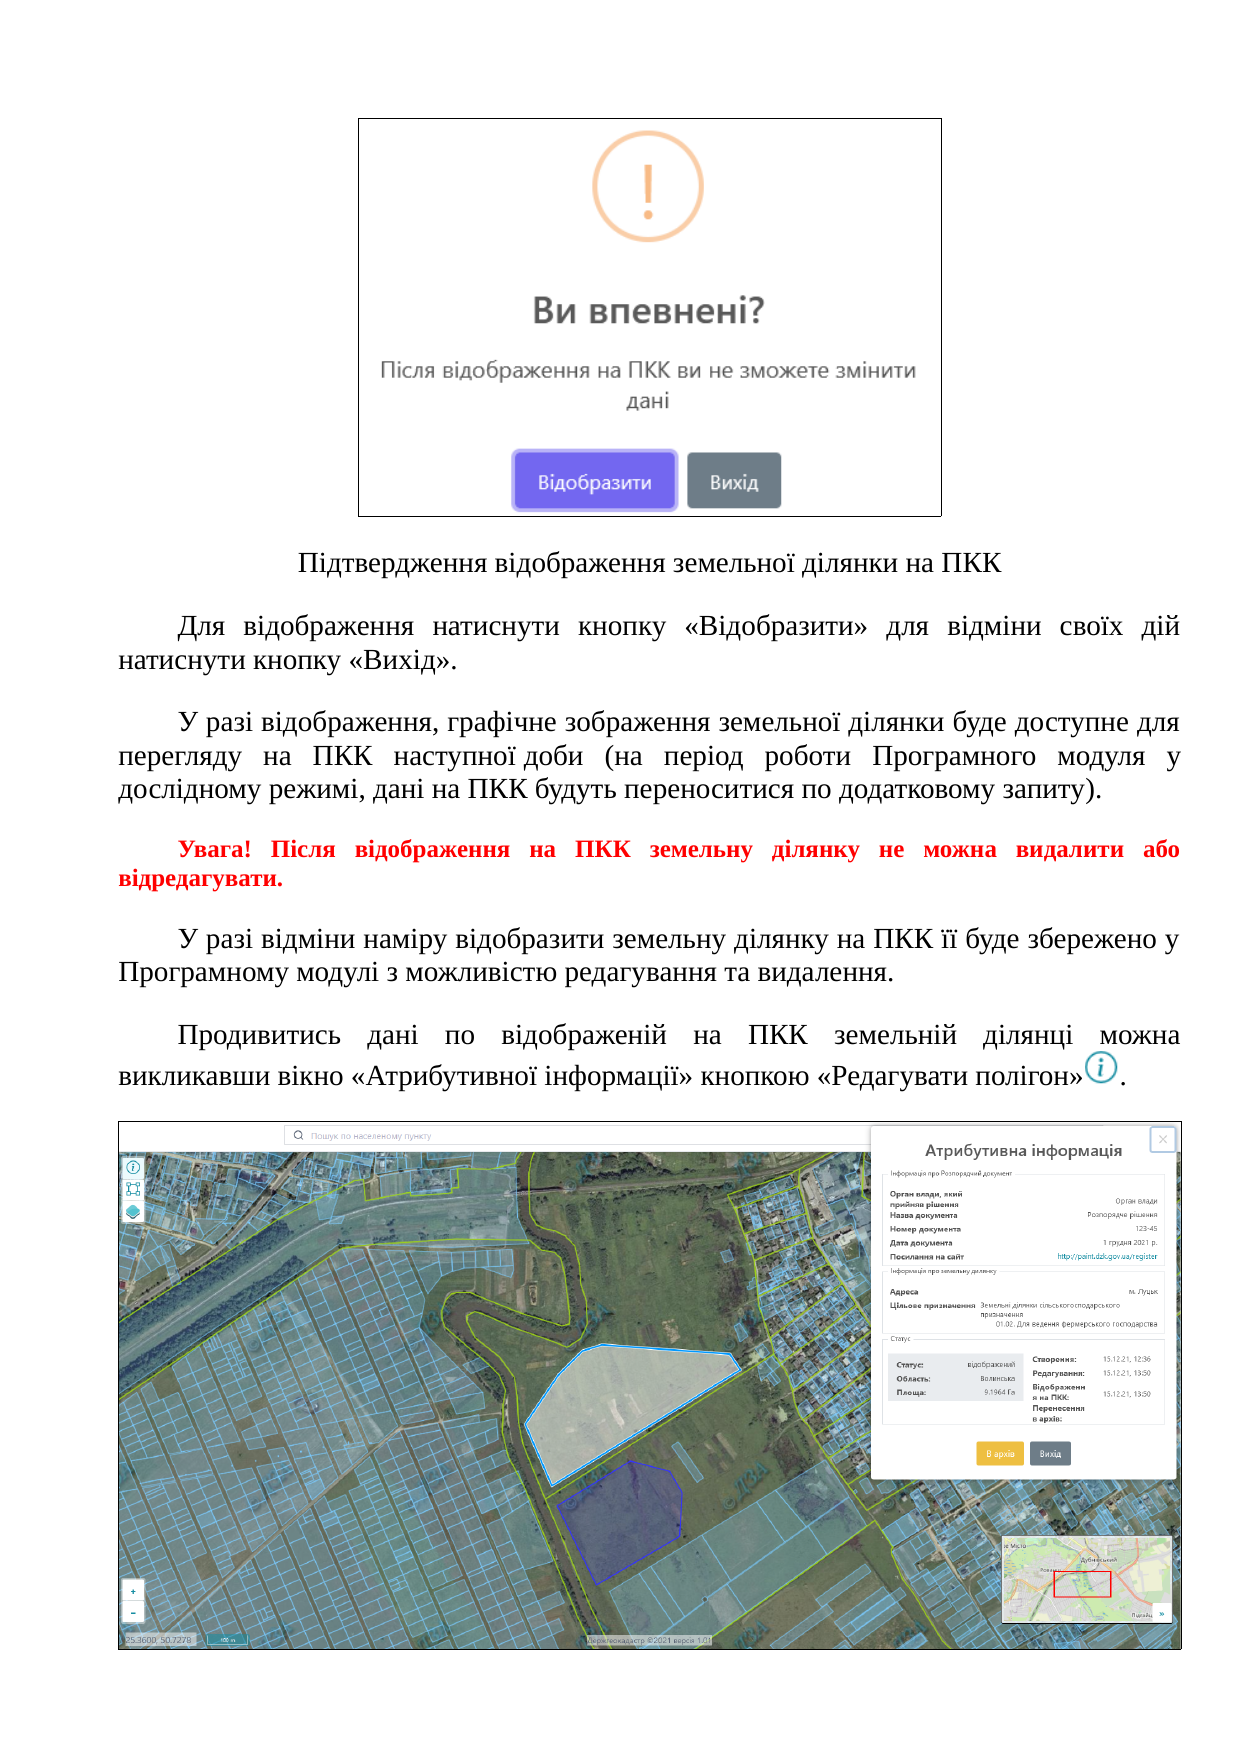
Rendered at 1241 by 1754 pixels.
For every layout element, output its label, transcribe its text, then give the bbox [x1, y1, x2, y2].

subtitle У разі відображення, графічне зображення земельної ділянки буде доступне для перегляду на ПКК наступної доби (на період роботи Програмного модуля у дослідному режимі, дані на ПКК будуть переноситися по додатковому запиту). [118, 704, 1181, 805]
subtitle У разі відміни наміру відобразити земельну ділянку на ПКК її буде збережено у Програмному модулі з можливістю редагування та видалення. [118, 921, 1181, 988]
subtitle Підтвердження відображення земельної ділянки на ПКК [118, 546, 1181, 579]
picture [1084, 1050, 1120, 1086]
picture [119, 1122, 1181, 1649]
subtitle Продивитись дані по відображеній на ПКК земельній ділянці можна викликавши вікно «Атрибутивної інформації» кнопкою «Редагувати полігон». [118, 1017, 1181, 1092]
picture [359, 119, 941, 516]
subtitle Для відображення натиснути кнопку «Відобразити» для відміни своїх дій натиснути кнопку «Вихід». [118, 608, 1181, 675]
subtitle Увага! Після відображення на ПКК земельну ділянку не можна видалити або відредагувати. [118, 834, 1181, 892]
